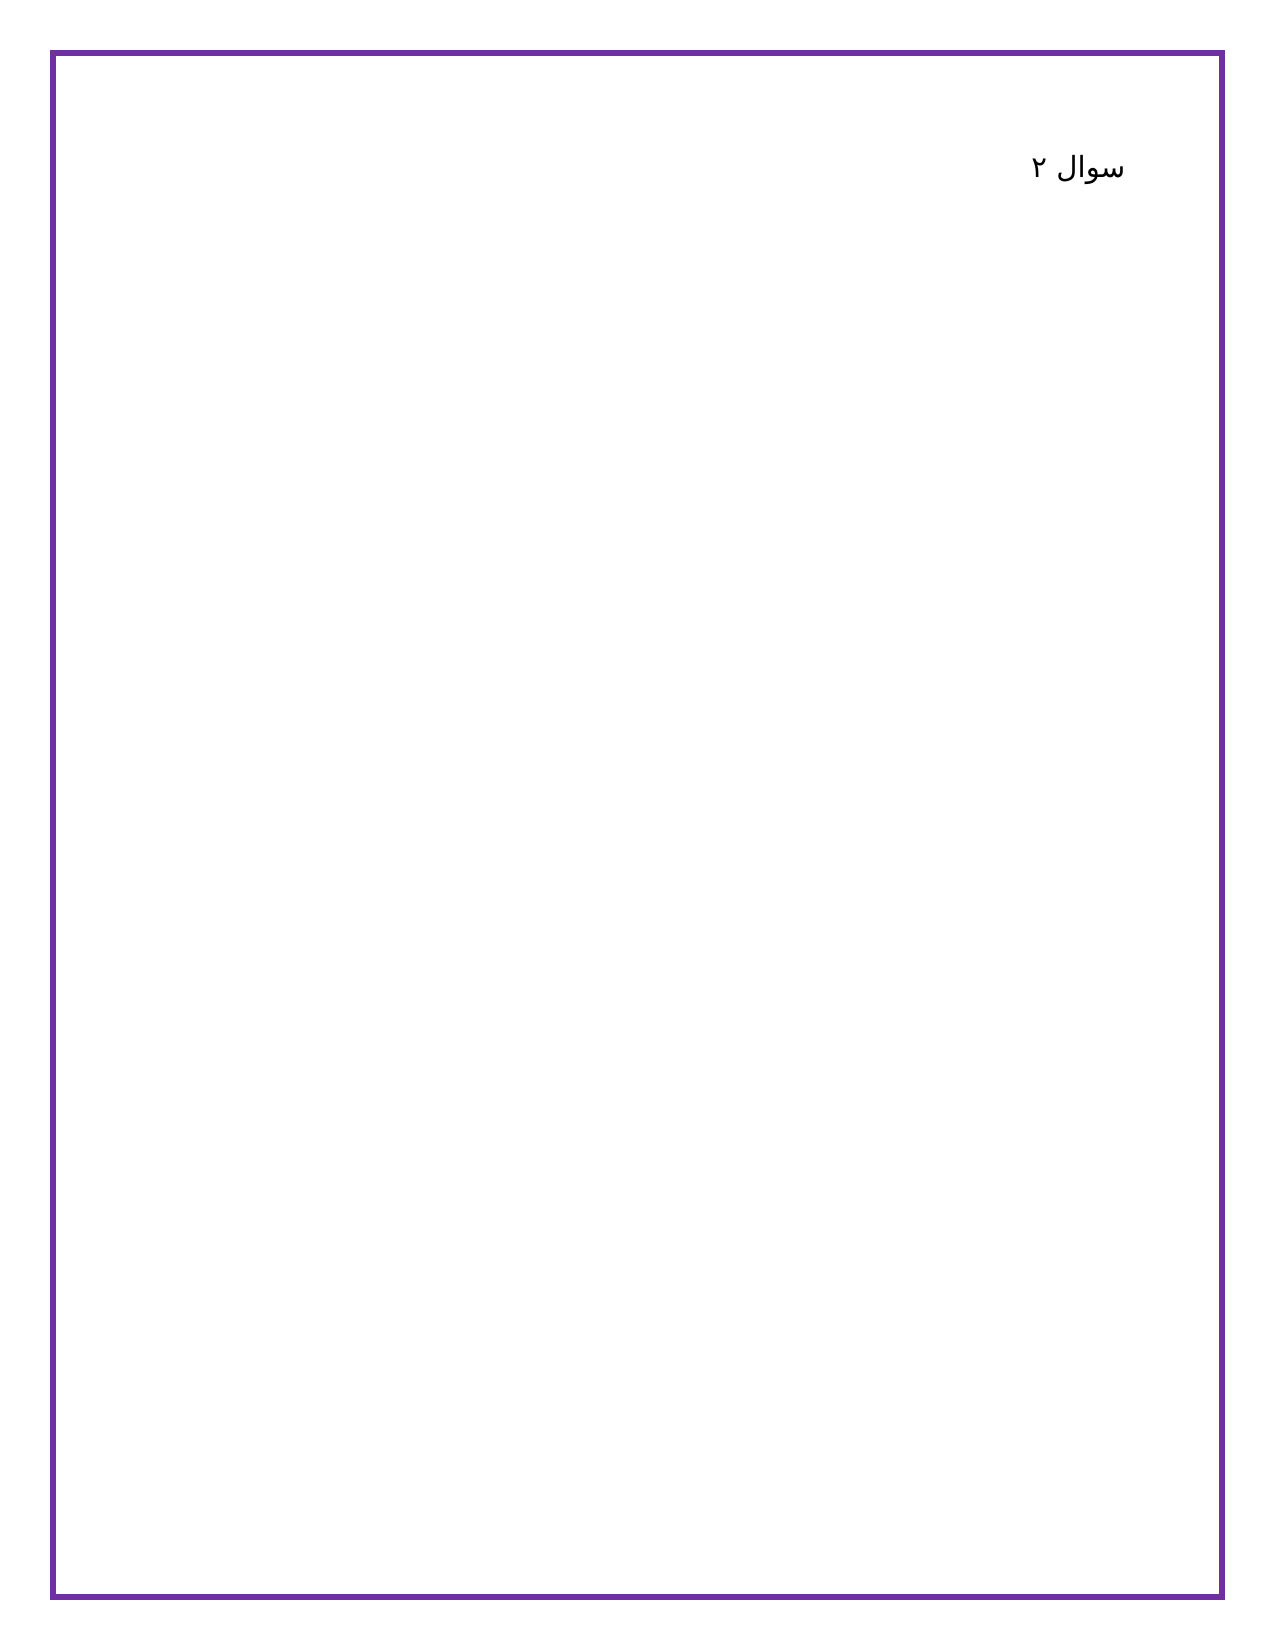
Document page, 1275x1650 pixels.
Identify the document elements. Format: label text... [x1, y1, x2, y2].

text سوال ۲ [150, 150, 1125, 184]
